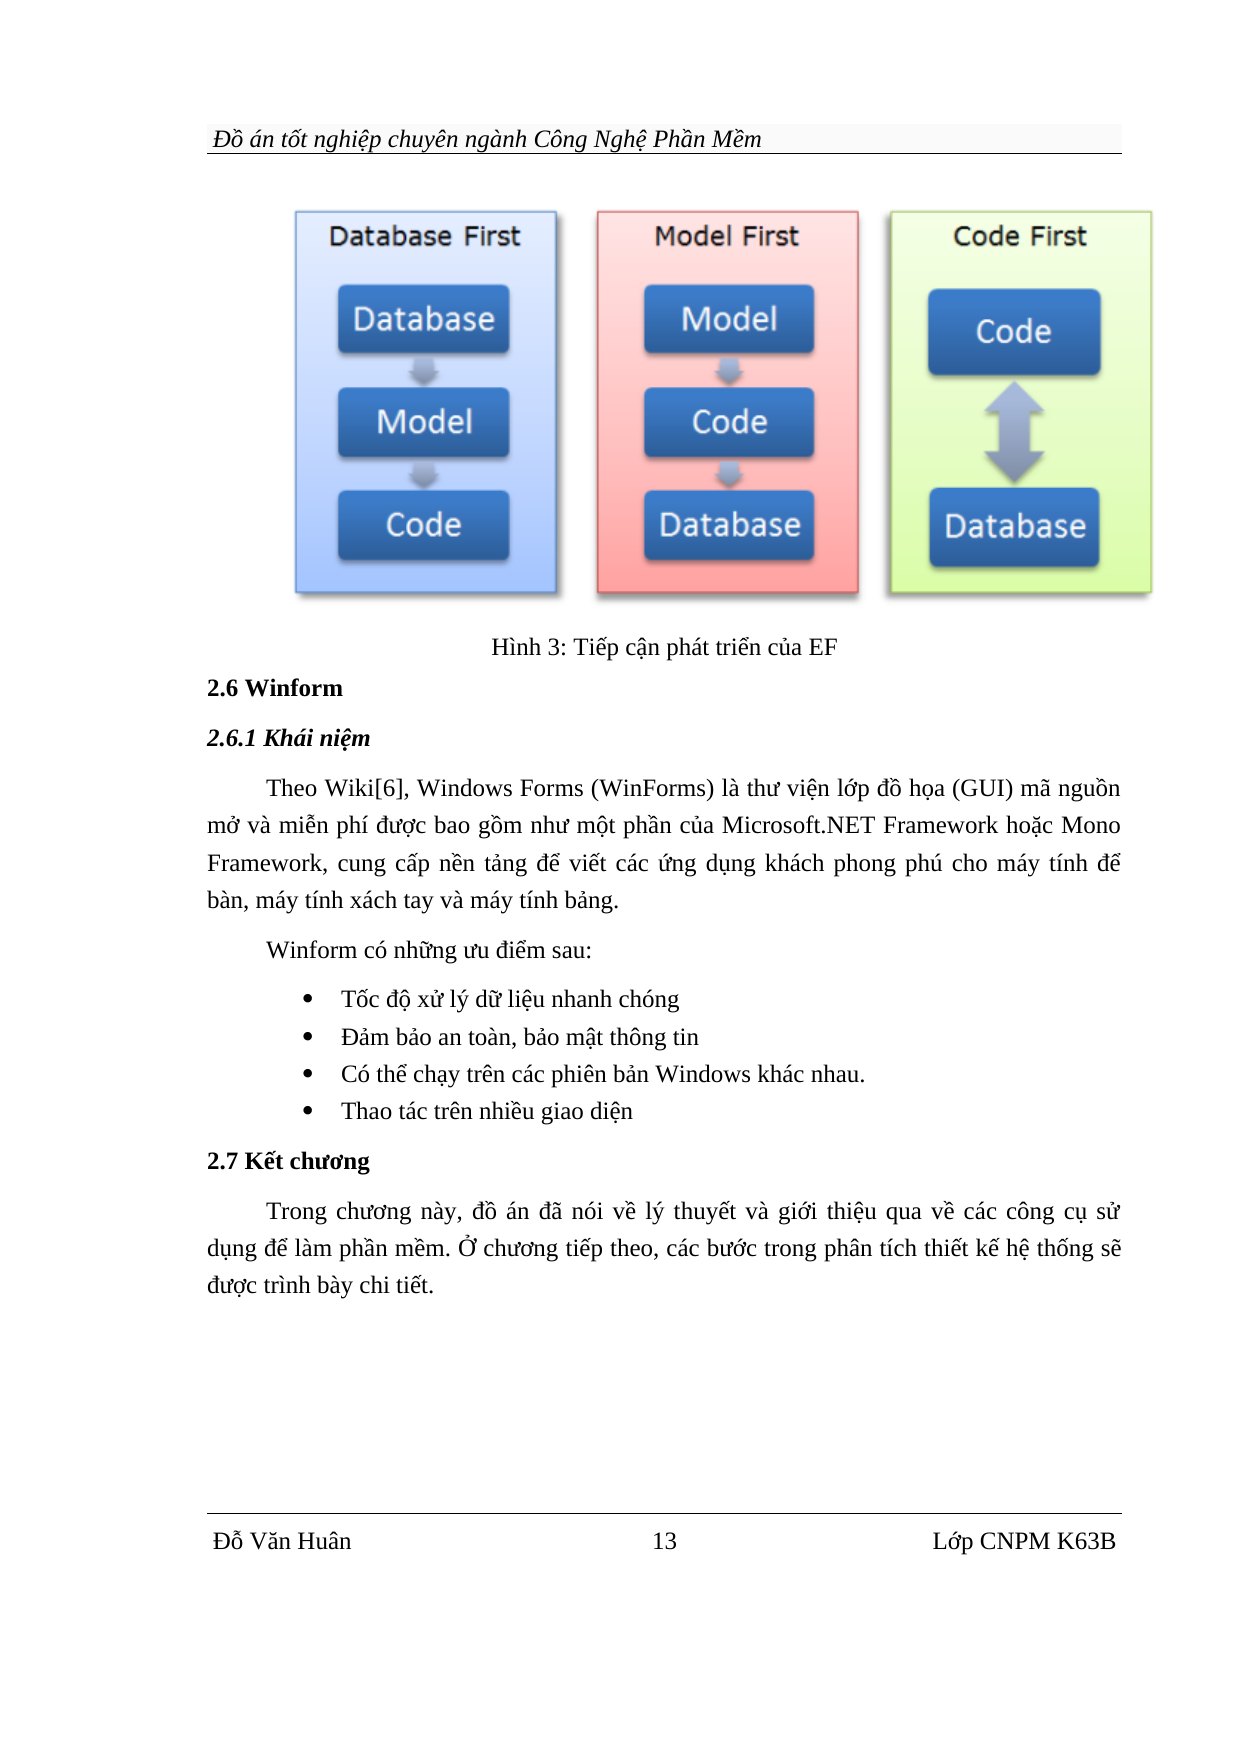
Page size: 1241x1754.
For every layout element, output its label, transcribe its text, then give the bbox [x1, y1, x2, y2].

subtitle Winform [207, 673, 1122, 702]
list Đảm bảo an toàn, bảo mật thông tin [303, 1022, 1122, 1051]
list Thao tác trên nhiều giao diện [303, 1096, 1122, 1125]
text Theo Wiki[6], Windows Forms (WinForms) là thư viện lớp đồ họa (GUI) mã nguồn mở và miễn phí được bao gồm như một phần của Microsoft.NET Framework hoặc Mono Framework, cung cấp nền tảng để viết các ứng dụng khách phong phú cho máy tính để bàn, máy tính xách tay và máy tính bảng. [207, 773, 1122, 914]
text Winform có những ưu điểm sau: [207, 935, 1122, 963]
list Tốc độ xử lý dữ liệu nhanh chóng [303, 984, 1122, 1013]
subtitle Khái niệm [207, 723, 1122, 752]
text Hình 3: Tiếp cận phát triển của EF [207, 632, 1122, 661]
list Có thể chạy trên các phiên bản Windows khác nhau. [303, 1059, 1122, 1088]
subtitle Kết chương [207, 1146, 1122, 1175]
text Trong chương này, đồ án đã nói về lý thuyết và giới thiệu qua về các công cụ sử dụng để làm phần mềm. Ở chương tiếp theo, các bước trong phân tích thiết kế hệ thống sẽ được trình bày chi tiết. [207, 1196, 1122, 1299]
picture [266, 182, 1183, 624]
